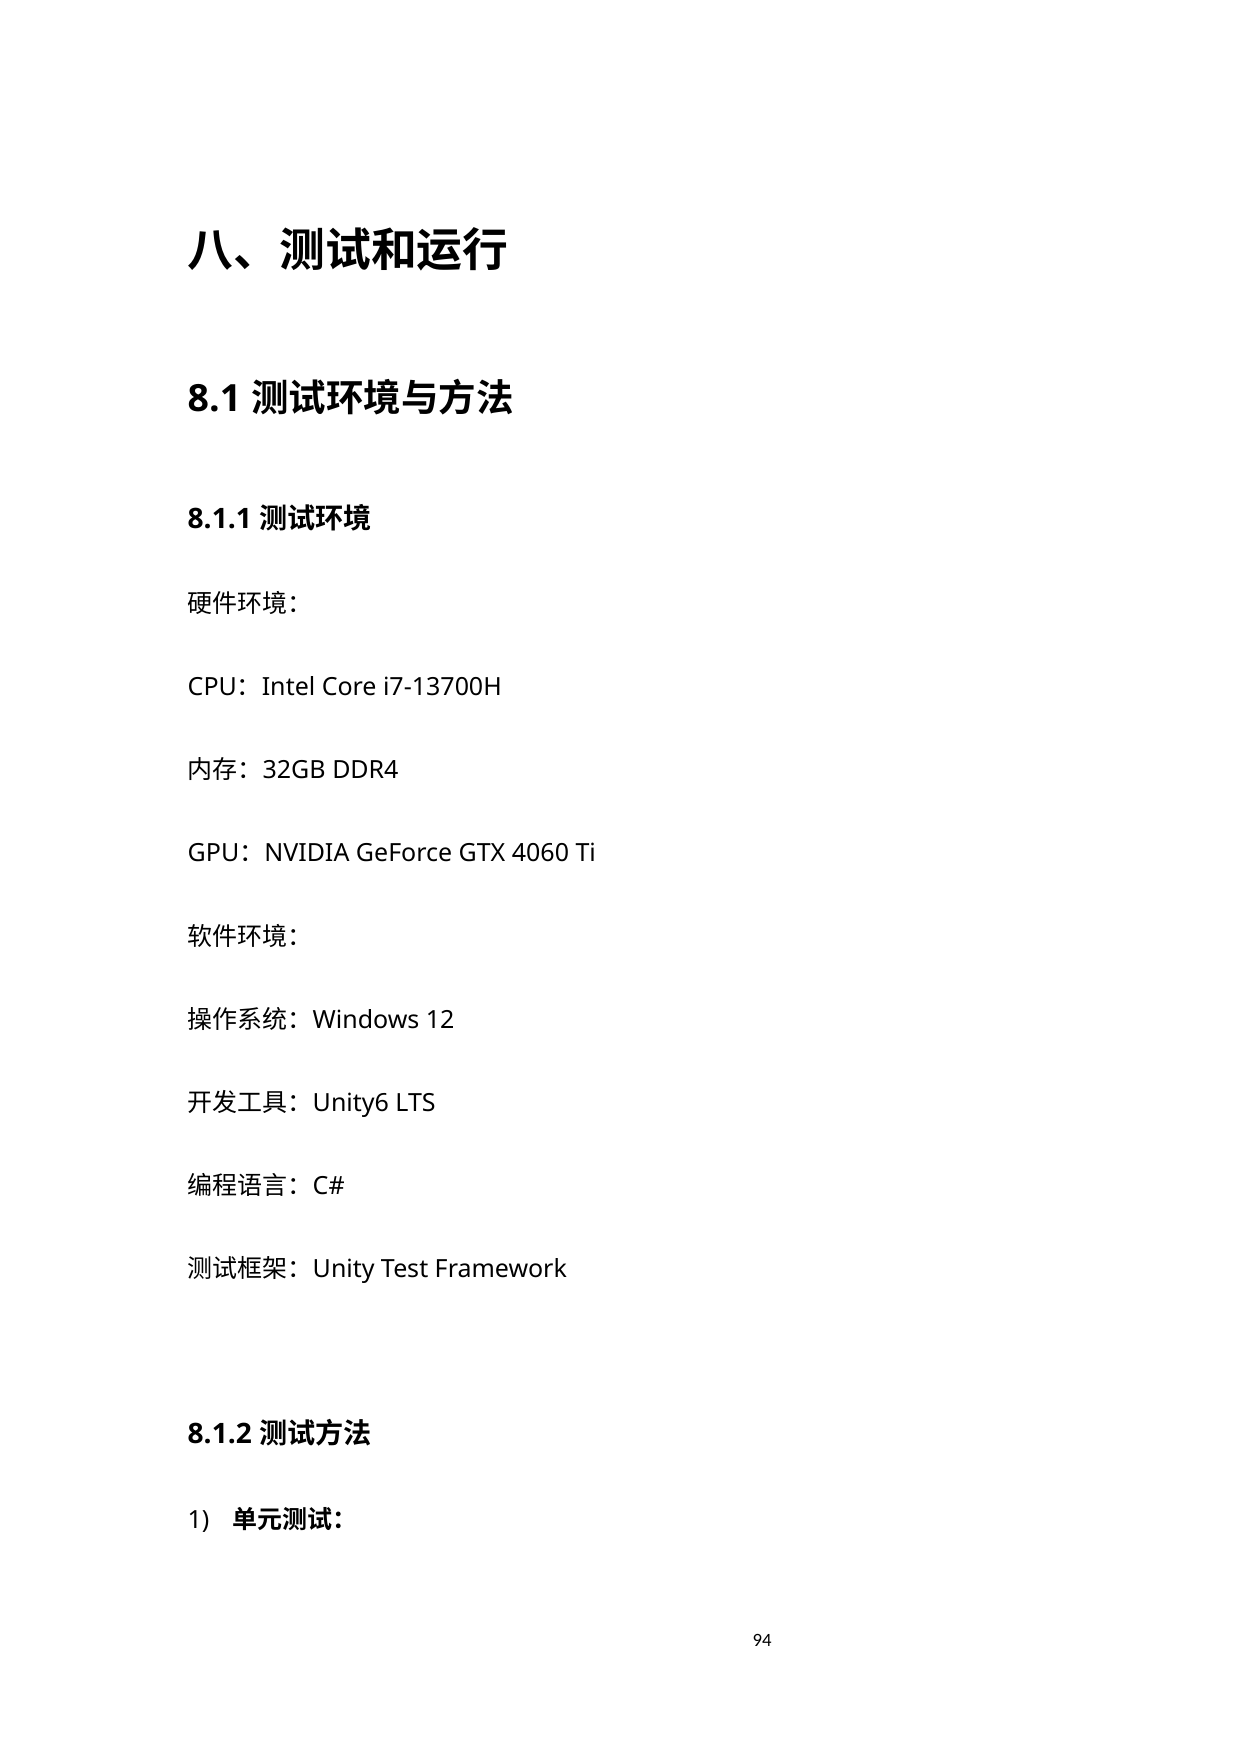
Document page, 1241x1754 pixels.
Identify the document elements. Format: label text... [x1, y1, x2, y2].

text 硬件环境： [187, 569, 1053, 634]
text 开发工具：Unity6 LTS [187, 1068, 1053, 1133]
subtitle 8.1 测试环境与方法 [187, 362, 1053, 427]
text 编程语言：C# [187, 1151, 1053, 1216]
text 操作系统：Windows 12 [187, 985, 1053, 1050]
text 内存：32GB DDR4 [187, 735, 1053, 800]
subtitle 八、测试和运行 [187, 197, 1053, 295]
list 单元测试： [187, 1485, 1053, 1550]
text 测试框架：Unity Test Framework [187, 1234, 1053, 1299]
text GPU：NVIDIA GeForce GTX 4060 Ti [187, 818, 1053, 883]
text CPU：Intel Core i7-13700H [187, 652, 1053, 717]
text 软件环境： [187, 902, 1053, 967]
text 8.1.1 测试环境 [187, 484, 1053, 549]
text 8.1.2 测试方法 [187, 1399, 1053, 1464]
